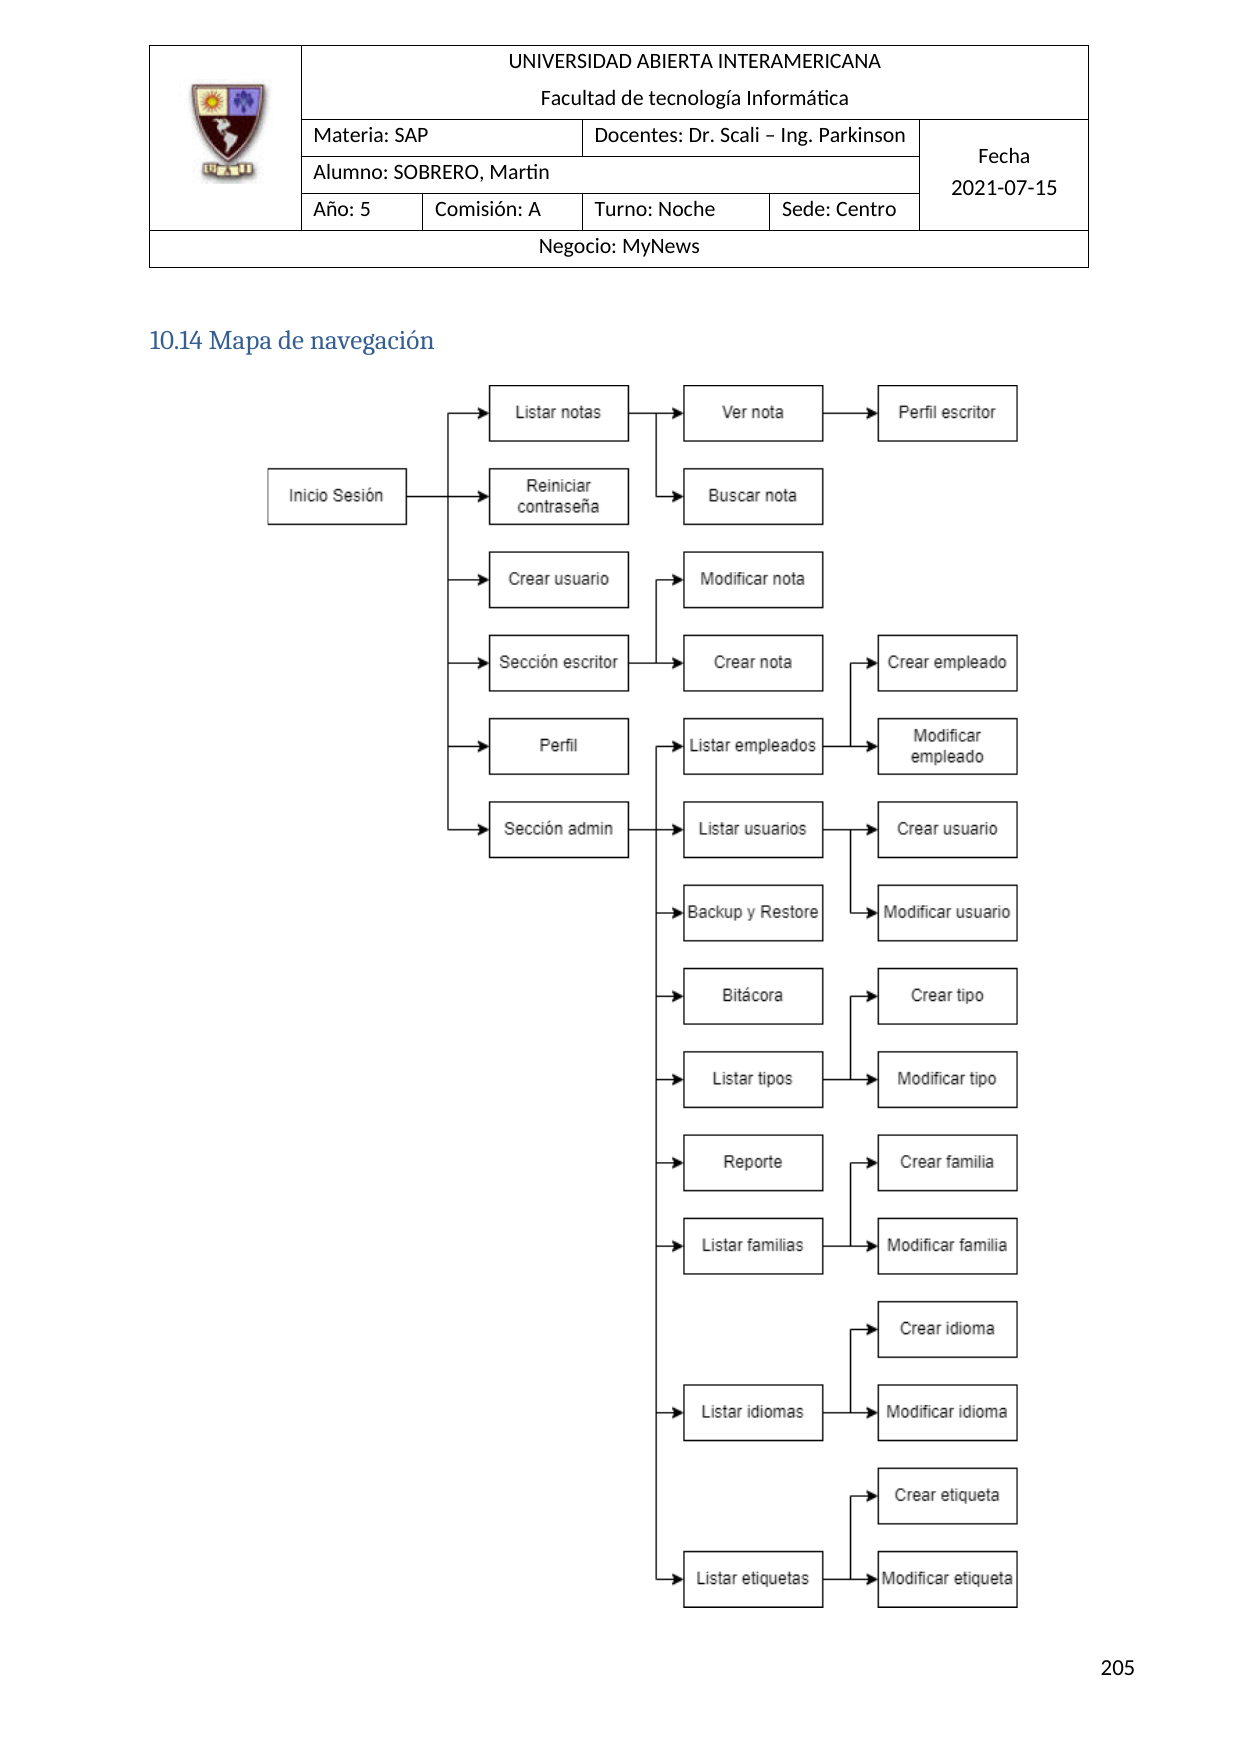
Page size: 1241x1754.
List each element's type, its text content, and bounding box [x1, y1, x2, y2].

subtitle 10.14 Mapa de navegación [150, 325, 1135, 356]
picture [177, 75, 278, 189]
picture [267, 385, 1018, 1608]
